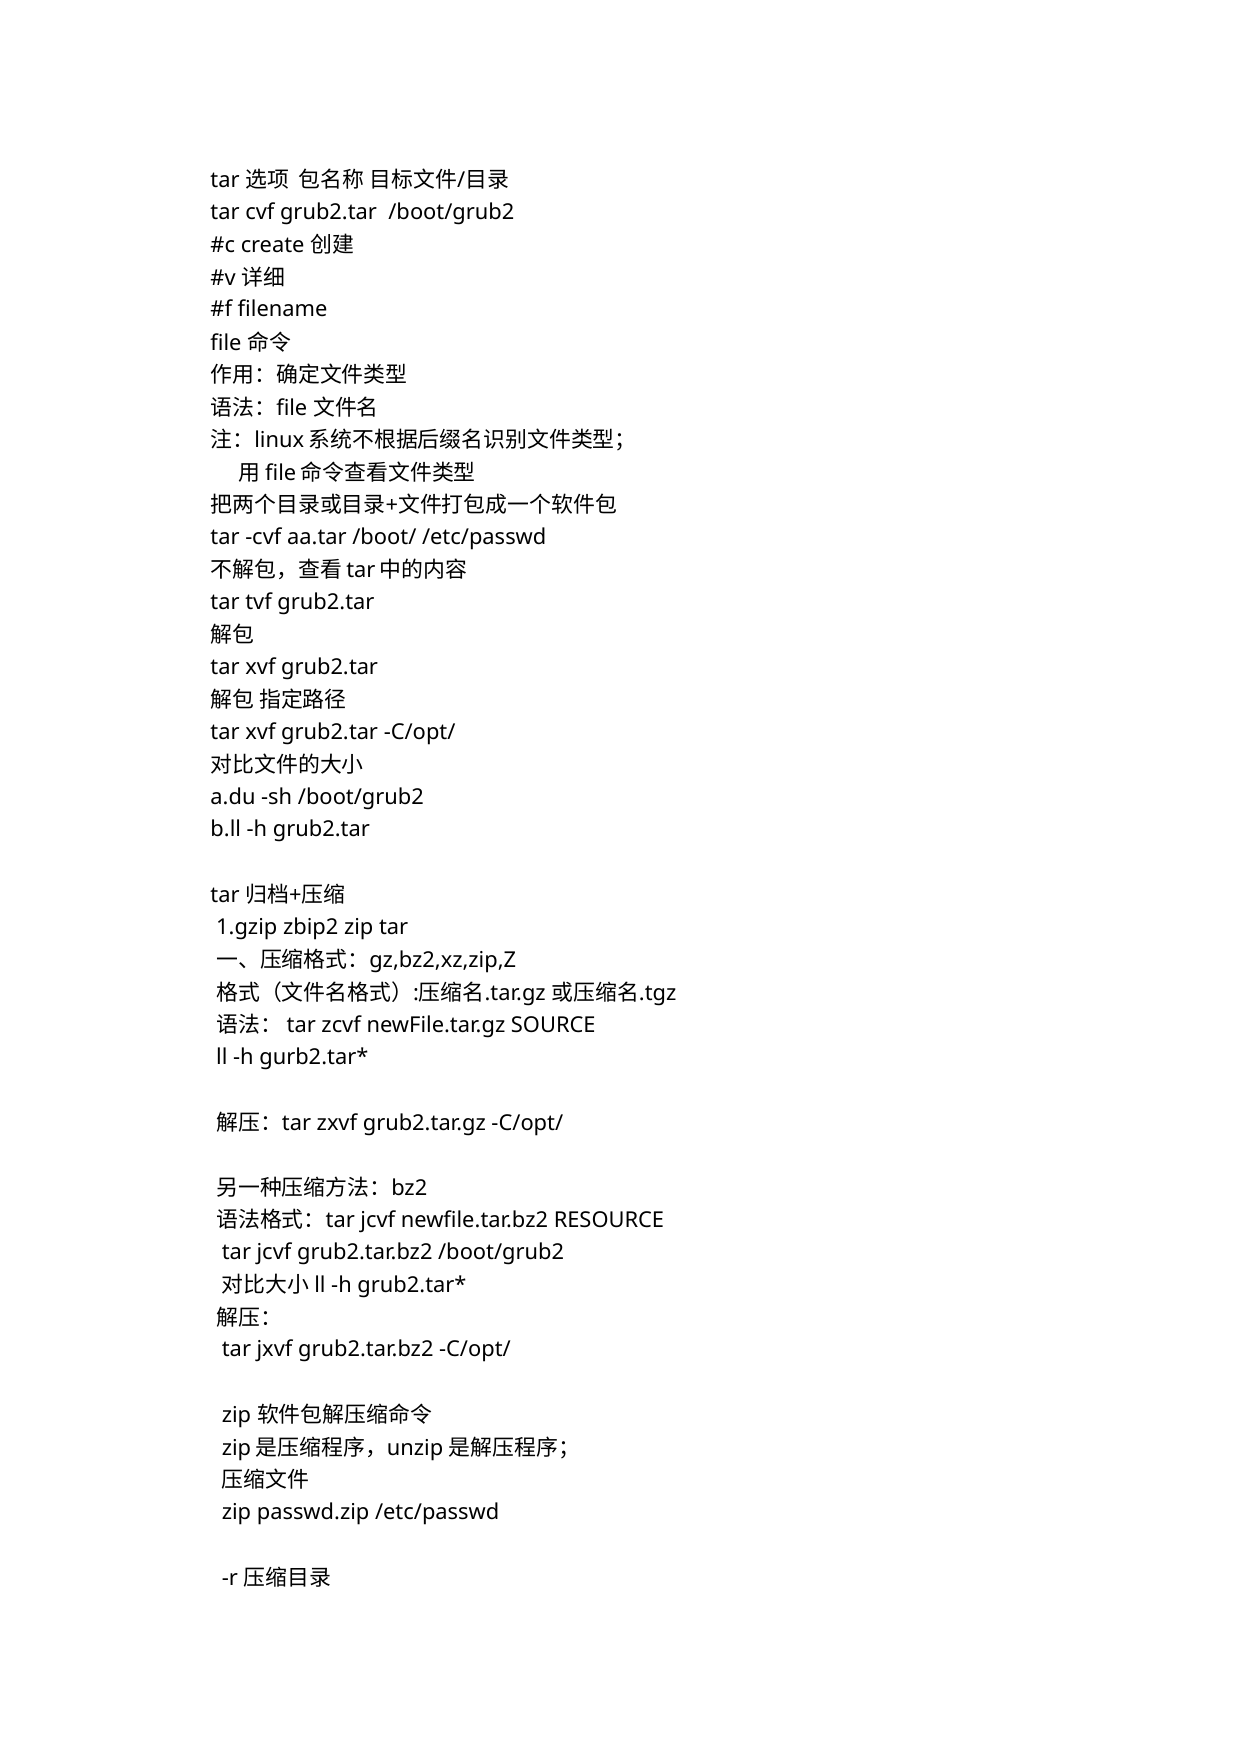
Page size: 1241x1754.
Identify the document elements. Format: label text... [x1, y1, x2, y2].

text 语法：file 文件名 [187, 389, 1053, 422]
text tar xvf grub2.tar [187, 649, 1053, 682]
text tar -cvf aa.tar /boot/ /etc/passwd [187, 519, 1053, 552]
text tar 选项 包名称 目标文件/目录 [187, 162, 1053, 194]
text #v 详细 [187, 259, 1053, 292]
text 不解包，查看tar中的内容 [187, 552, 1053, 584]
text -r 压缩目录 [187, 1559, 1053, 1592]
text ll -h gurb2.tar* [187, 1039, 1053, 1072]
text 作用：确定文件类型 [187, 357, 1053, 389]
text #c create 创建 [187, 227, 1053, 259]
text tar 归档+压缩 [187, 877, 1053, 909]
text #f filename [187, 292, 1053, 324]
text b.ll -h grub2.tar [187, 812, 1053, 844]
text tar xvf grub2.tar -C/opt/ [187, 714, 1053, 747]
text a.du -sh /boot/grub2 [187, 779, 1053, 812]
text zip是压缩程序，unzip 是解压程序； [187, 1429, 1053, 1462]
text 1.gzip zbip2 zip tar [187, 909, 1053, 942]
text zip 软件包解压缩命令 [187, 1397, 1053, 1429]
text 解压： [187, 1299, 1053, 1332]
text 解包 指定路径 [187, 682, 1053, 714]
text 把两个目录或目录+文件打包成一个软件包 [187, 487, 1053, 519]
text 压缩文件 [187, 1462, 1053, 1494]
text 注：linux系统不根据后缀名识别文件类型； [187, 422, 1053, 454]
text tar jcvf grub2.tar.bz2 /boot/grub2 [187, 1234, 1053, 1267]
text 语法： tar zcvf newFile.tar.gz SOURCE [187, 1007, 1053, 1039]
text zip passwd.zip /etc/passwd [187, 1494, 1053, 1527]
text 对比文件的大小 [187, 747, 1053, 779]
text 用file命令查看文件类型 [187, 454, 1053, 487]
text tar cvf grub2.tar /boot/grub2 [187, 194, 1053, 227]
text tar tvf grub2.tar [187, 584, 1053, 617]
text 另一种压缩方法：bz2 [187, 1169, 1053, 1202]
text 解压：tar zxvf grub2.tar.gz -C/opt/ [187, 1104, 1053, 1137]
text 一、压缩格式：gz,bz2,xz,zip,Z [187, 942, 1053, 974]
text 对比大小 ll -h grub2.tar* [187, 1267, 1053, 1299]
text 解包 [187, 617, 1053, 649]
text 语法格式：tar jcvf newfile.tar.bz2 RESOURCE [187, 1202, 1053, 1234]
text tar jxvf grub2.tar.bz2 -C/opt/ [187, 1332, 1053, 1364]
text file 命令 [187, 324, 1053, 357]
text 格式（文件名格式）:压缩名.tar.gz 或压缩名.tgz [187, 974, 1053, 1007]
